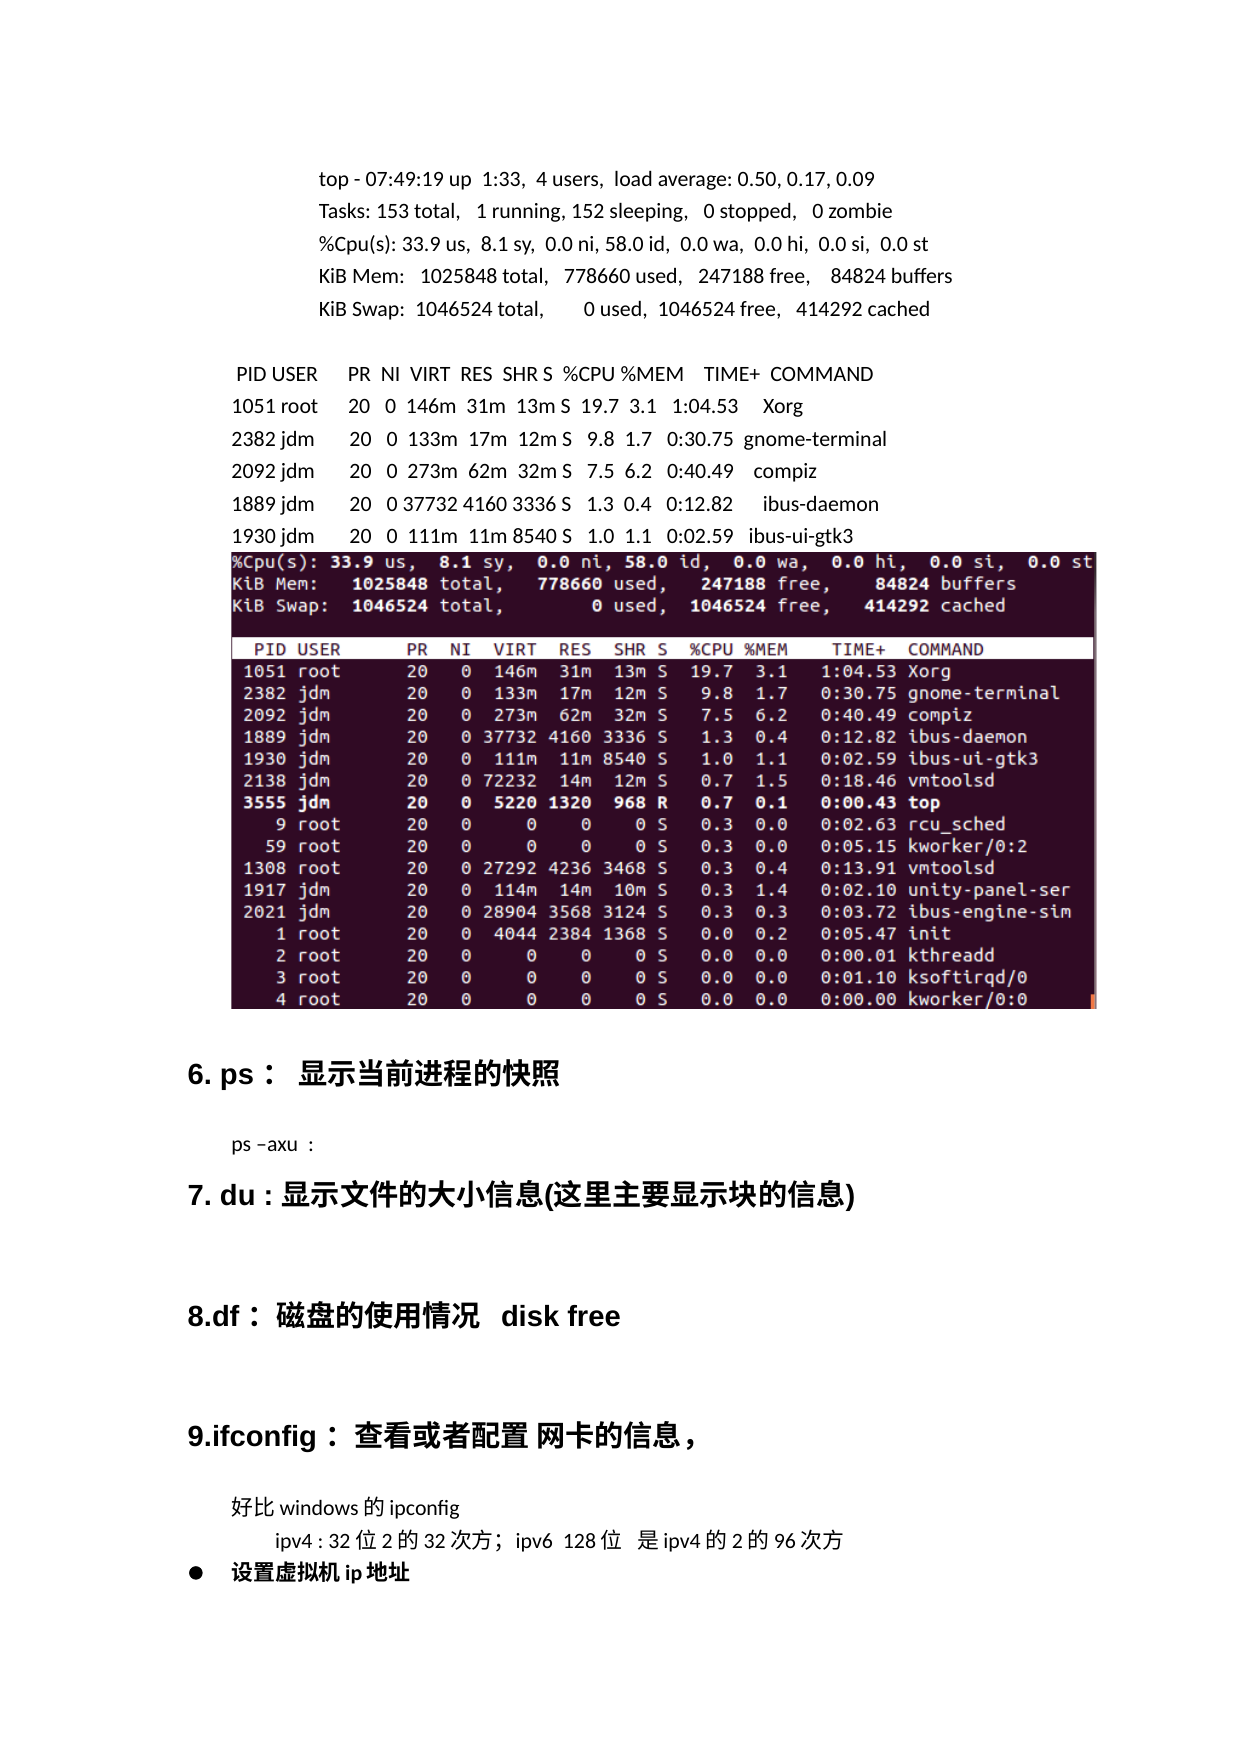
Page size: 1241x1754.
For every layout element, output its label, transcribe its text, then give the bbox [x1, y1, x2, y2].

text 1051 root 20 0 146m 31m 13m S 19.7 3.1 1:04.53 Xorg [187, 389, 1053, 422]
text 2382 jdm 20 0 133m 17m 12m S 9.8 1.7 0:30.75 gnome-terminal [187, 422, 1053, 454]
text ipv4 : 32位 2的32次方；ipv6 128位 是ipv4 的2的96次方 [275, 1522, 1053, 1555]
text 1889 jdm 20 0 37732 4160 3336 S 1.3 0.4 0:12.82 ibus-daemon [187, 487, 1053, 519]
text 好比windows的ipconfig [231, 1490, 1053, 1522]
subtitle 6. ps ： 显示当前进程的快照 [187, 1039, 1053, 1104]
text 1930 jdm 20 0 111m 11m 8540 S 1.0 1.1 0:02.59 ibus-ui-gtk3 [187, 519, 1053, 552]
text KiB Swap: 1046524 total, 0 used, 1046524 free, 414292 cached [275, 292, 1053, 324]
text PID USER PR NI VIRT RES SHR S %CPU %MEM TIME+ COMMAND [187, 357, 1053, 389]
text KiB Mem: 1025848 total, 778660 used, 247188 free, 84824 buffers [275, 259, 1053, 292]
subtitle 8.df ：磁盘的使用情况 disk free [187, 1281, 1053, 1346]
picture [231, 552, 1097, 1009]
text 2092 jdm 20 0 273m 62m 32m S 7.5 6.2 0:40.49 compiz [187, 454, 1053, 487]
text %Cpu(s): 33.9 us, 8.1 sy, 0.0 ni, 58.0 id, 0.0 wa, 0.0 hi, 0.0 si, 0.0 st [275, 227, 1053, 259]
text Tasks: 153 total, 1 running, 152 sleeping, 0 stopped, 0 zombie [275, 194, 1053, 227]
text ps –axu : [231, 1128, 1053, 1160]
text top - 07:49:19 up 1:33, 4 users, load average: 0.50, 0.17, 0.09 [275, 162, 1053, 194]
list 设置虚拟机ip地址 [187, 1555, 1053, 1587]
subtitle 9.ifconfig ：查看或者配置 网卡的信息， [187, 1402, 1053, 1467]
subtitle 7. du : 显示文件的大小信息(这里主要显示块的信息) [187, 1160, 1053, 1225]
